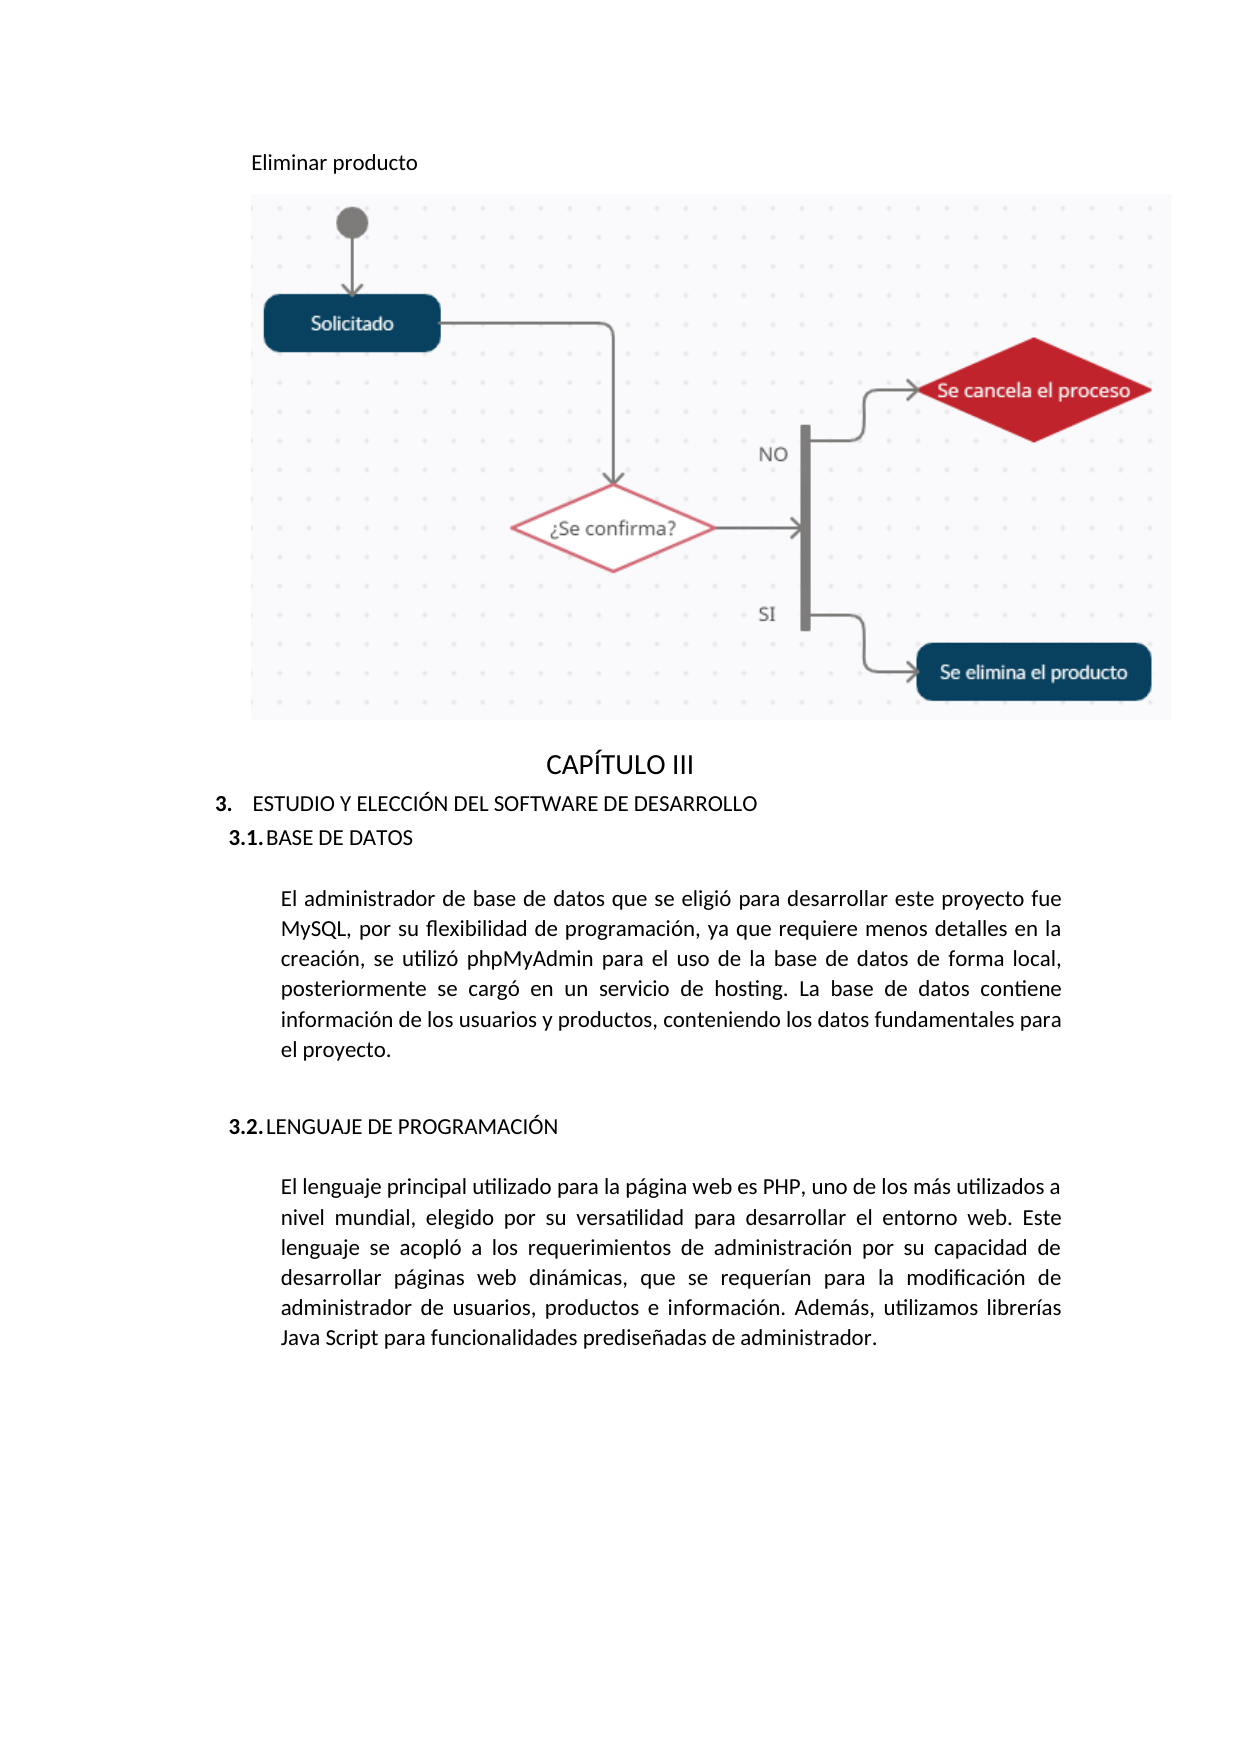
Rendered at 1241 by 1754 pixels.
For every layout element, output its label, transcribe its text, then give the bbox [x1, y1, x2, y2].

list El lenguaje principal utilizado para la página web es PHP, uno de los más utilizados a nivel mundial, elegido por su versatilidad para desarrollar el entorno web. Este lenguaje se acopló a los requerimientos de administración por su capacidad de desarrollar páginas web dinámicas, que se requerían para la modificación de administrador de usuarios, productos e información. Además, utilizamos librerías Java Script para funcionalidades prediseñadas de administrador. [281, 1172, 1063, 1351]
subtitle ESTUDIO Y ELECCIÓN DEL SOFTWARE DE DESARROLLO [215, 789, 1063, 817]
subtitle BASE DE DATOS [228, 823, 1063, 851]
list El administrador de base de datos que se eligió para desarrollar este proyecto fue MySQL, por su flexibilidad de programación, ya que requiere menos detalles en la creación, se utilizó phpMyAdmin para el uso de la base de datos de forma local, posteriormente se cargó en un servicio de hosting. La base de datos contiene información de los usuarios y productos, conteniendo los datos fundamentales para el proyecto. [281, 884, 1063, 1063]
text Eliminar producto [251, 148, 1063, 176]
subtitle LENGUAJE DE PROGRAMACIÓN [228, 1112, 1063, 1140]
subtitle CAPÍTULO III [177, 746, 1063, 782]
picture [251, 194, 1172, 720]
